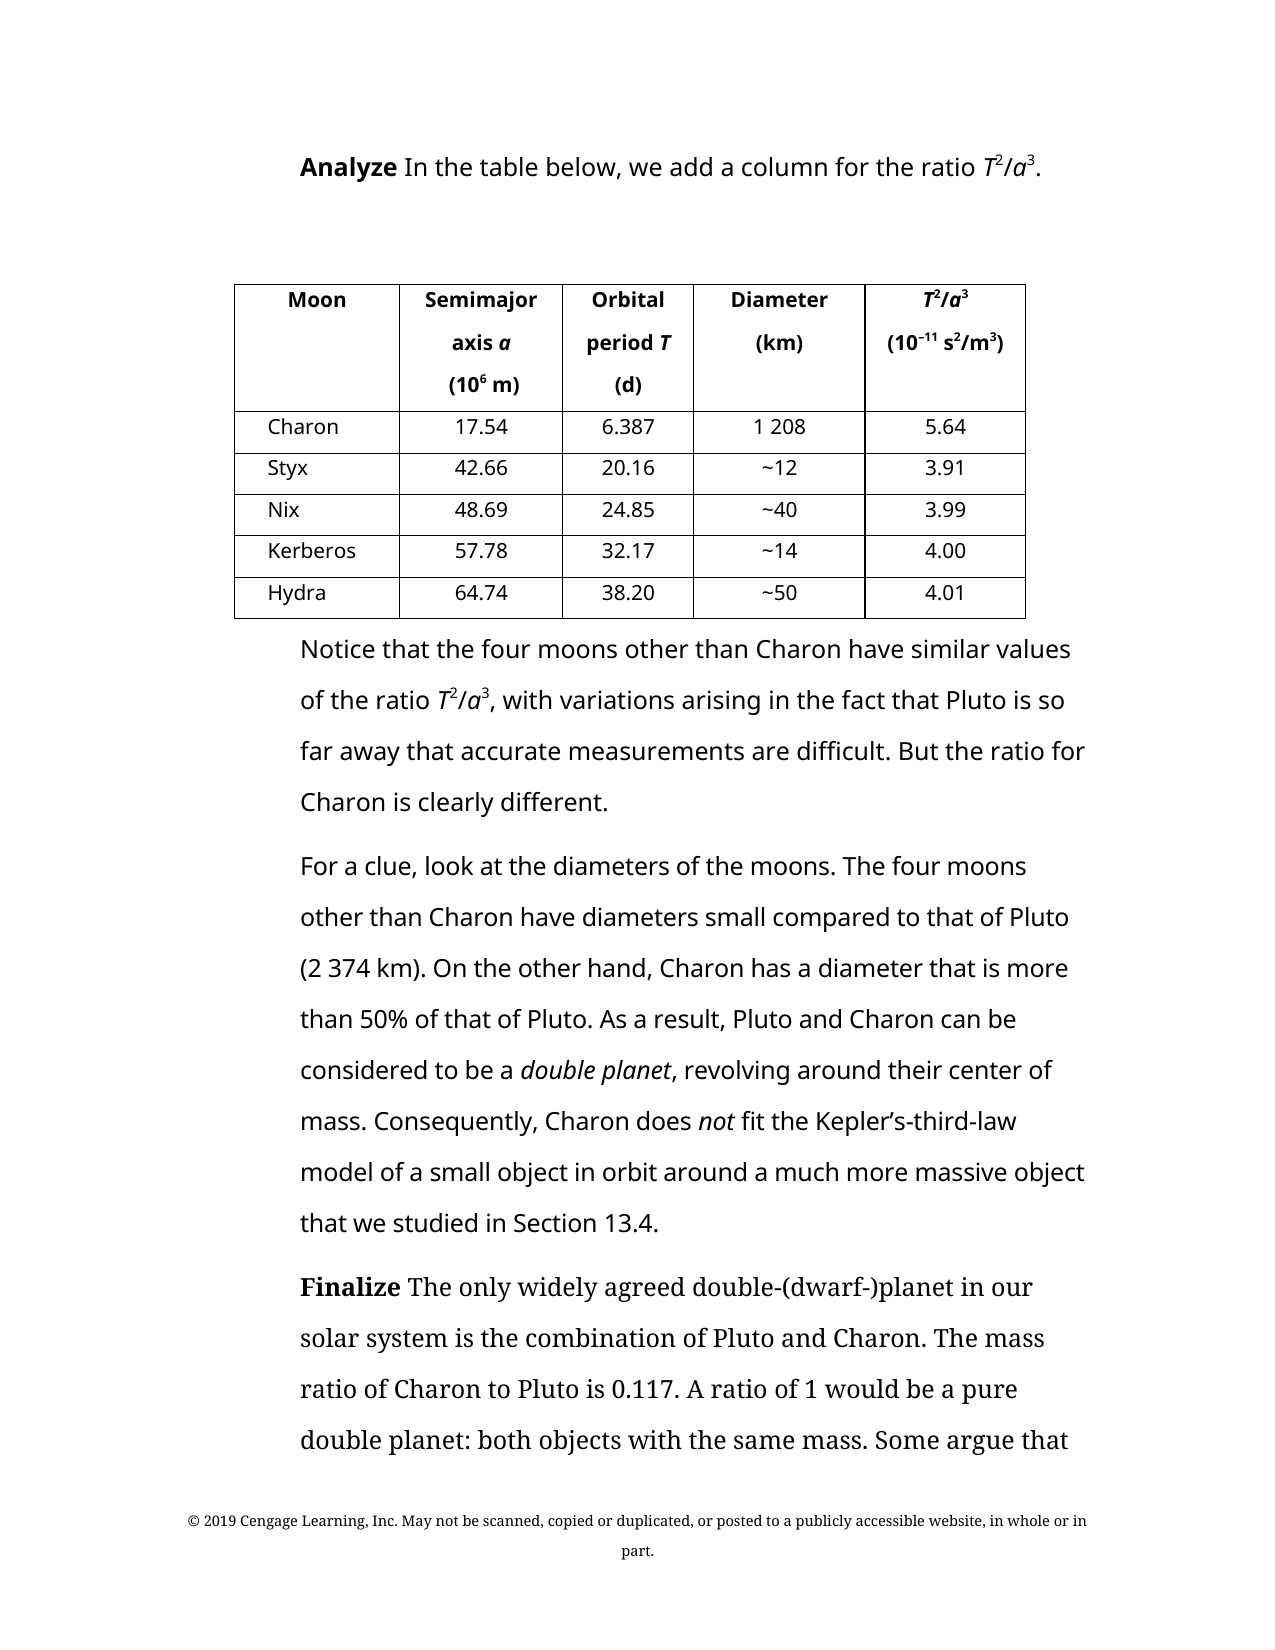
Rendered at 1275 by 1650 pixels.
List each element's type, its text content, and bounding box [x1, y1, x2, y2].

table_cell 48.69 [400, 495, 562, 535]
table_header Moon [235, 285, 399, 411]
table_cell Nix [235, 495, 399, 535]
table_cell 38.20 [563, 578, 693, 618]
table_cell 57.78 [400, 536, 562, 577]
text Analyze In the table below, we add a column for the ratio T2/a3. [300, 150, 1087, 184]
table_cell Kerberos [235, 536, 399, 577]
table_header Orbital period T (d) [563, 285, 693, 411]
table_cell 3.91 [866, 454, 1025, 494]
table_cell 20.16 [563, 454, 693, 494]
table_cell Styx [235, 454, 399, 494]
table_header Diameter (km) [694, 285, 864, 411]
table_cell 32.17 [563, 536, 693, 577]
table_cell 42.66 [400, 454, 562, 494]
text Notice that the four moons other than Charon have similar values of the ratio T2/a3, with variations arising in the fact that Pluto is so far away that accurate measurements are difficult. But the ratio for Charon is clearly different. [300, 632, 1087, 819]
table_cell ~50 [694, 578, 864, 618]
table_cell 1 208 [694, 412, 864, 452]
table_cell 24.85 [563, 495, 693, 535]
table_cell ~40 [694, 495, 864, 535]
table_header T2/a3 (10–11 s2/m3) [866, 285, 1025, 411]
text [300, 1269, 1087, 1457]
table_header Semimajor axis a (106 m) [400, 285, 562, 411]
table_cell 3.99 [866, 495, 1025, 535]
table_cell Hydra [235, 578, 399, 618]
table_cell ~12 [694, 454, 864, 494]
table_cell Charon [235, 412, 399, 452]
table_cell 17.54 [400, 412, 562, 452]
table_cell ~14 [694, 536, 864, 577]
table_cell 64.74 [400, 578, 562, 618]
table_cell 5.64 [866, 412, 1025, 452]
table_cell 4.00 [866, 536, 1025, 577]
table_cell 4.01 [866, 578, 1025, 618]
table_cell 6.387 [563, 412, 693, 452]
text For a clue, look at the diameters of the moons. The four moons other than Charon have diameters small compared to that of Pluto (2 374 km). On the other hand, Charon has a diameter that is more than 50% of that of Pluto. As a result, Pluto and Charon can be considered to be a double planet, revolving around their center of mass. Consequently, Charon does not fit the Kepler’s-third-law model of a small object in orbit around a much more massive object that we studied in Section 13.4. [300, 848, 1087, 1240]
